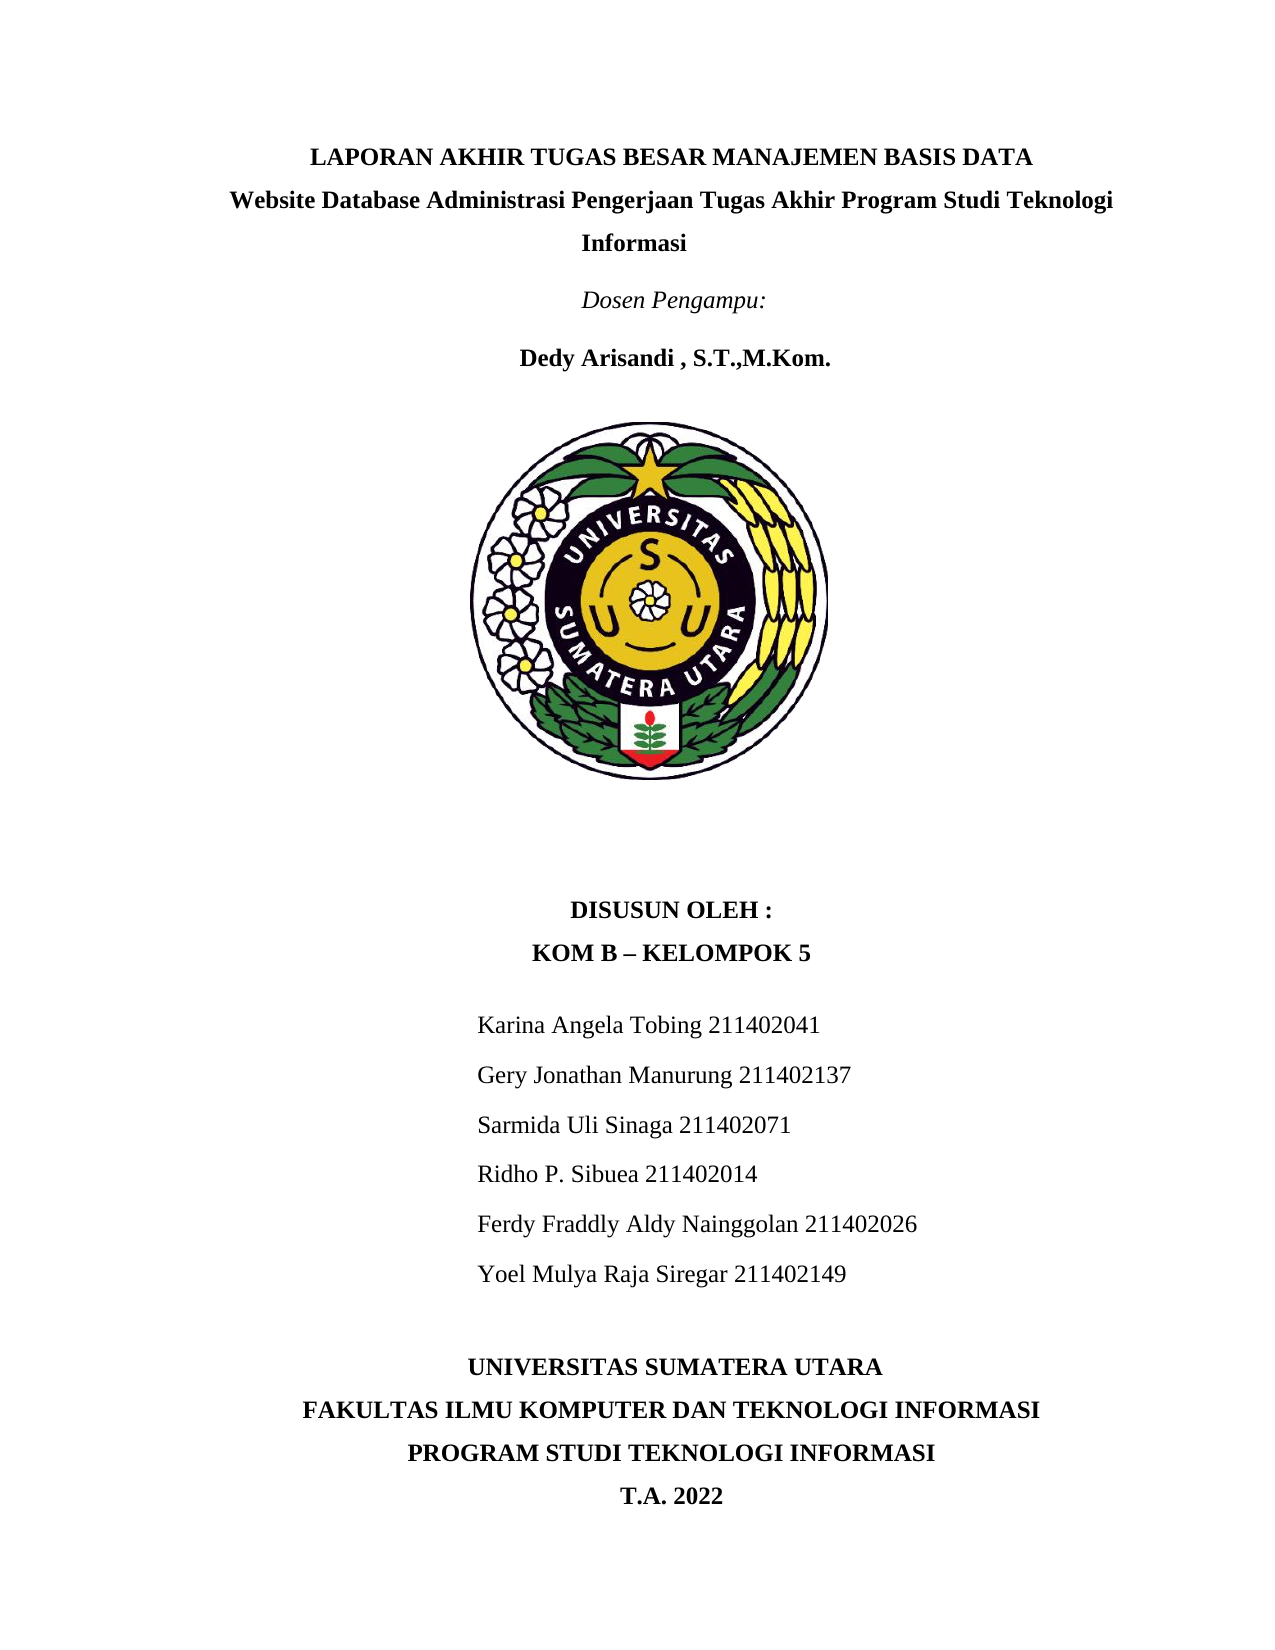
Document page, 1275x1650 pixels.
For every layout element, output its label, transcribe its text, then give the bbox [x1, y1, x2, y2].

text Yoel Mulya Raja Siregar 211402149 [477, 1259, 1136, 1288]
text Ridho P. Sibuea 211402014 [477, 1159, 1136, 1188]
text T.A. 2022 [132, 1481, 1136, 1510]
text Gery Jonathan Manurung 211402137 [477, 1060, 1136, 1089]
text KOM B – KELOMPOK 5 [132, 938, 1136, 967]
text LAPORAN AKHIR TUGAS BESAR MANAJEMEN BASIS DATA [132, 142, 1136, 170]
text Sarmida Uli Sinaga 211402071 [477, 1110, 1136, 1138]
text Website Database Administrasi Pengerjaan Tugas Akhir Program Studi Teknologi Informasi [132, 185, 1136, 257]
text Karina Angela Tobing 211402041 [477, 1010, 1136, 1039]
text Dosen Pengampu: [156, 286, 1119, 314]
text DISUSUN OLEH : [132, 895, 1136, 924]
text Dedy Arisandi , S.T.,M.Kom. [156, 343, 1119, 372]
picture [470, 422, 828, 780]
text UNIVERSITAS SUMATERA UTARA [156, 1352, 1119, 1380]
text PROGRAM STUDI TEKNOLOGI INFORMASI [132, 1438, 1136, 1467]
text Ferdy Fraddly Aldy Nainggolan 211402026 [477, 1209, 1136, 1238]
text FAKULTAS ILMU KOMPUTER DAN TEKNOLOGI INFORMASI [132, 1395, 1136, 1423]
